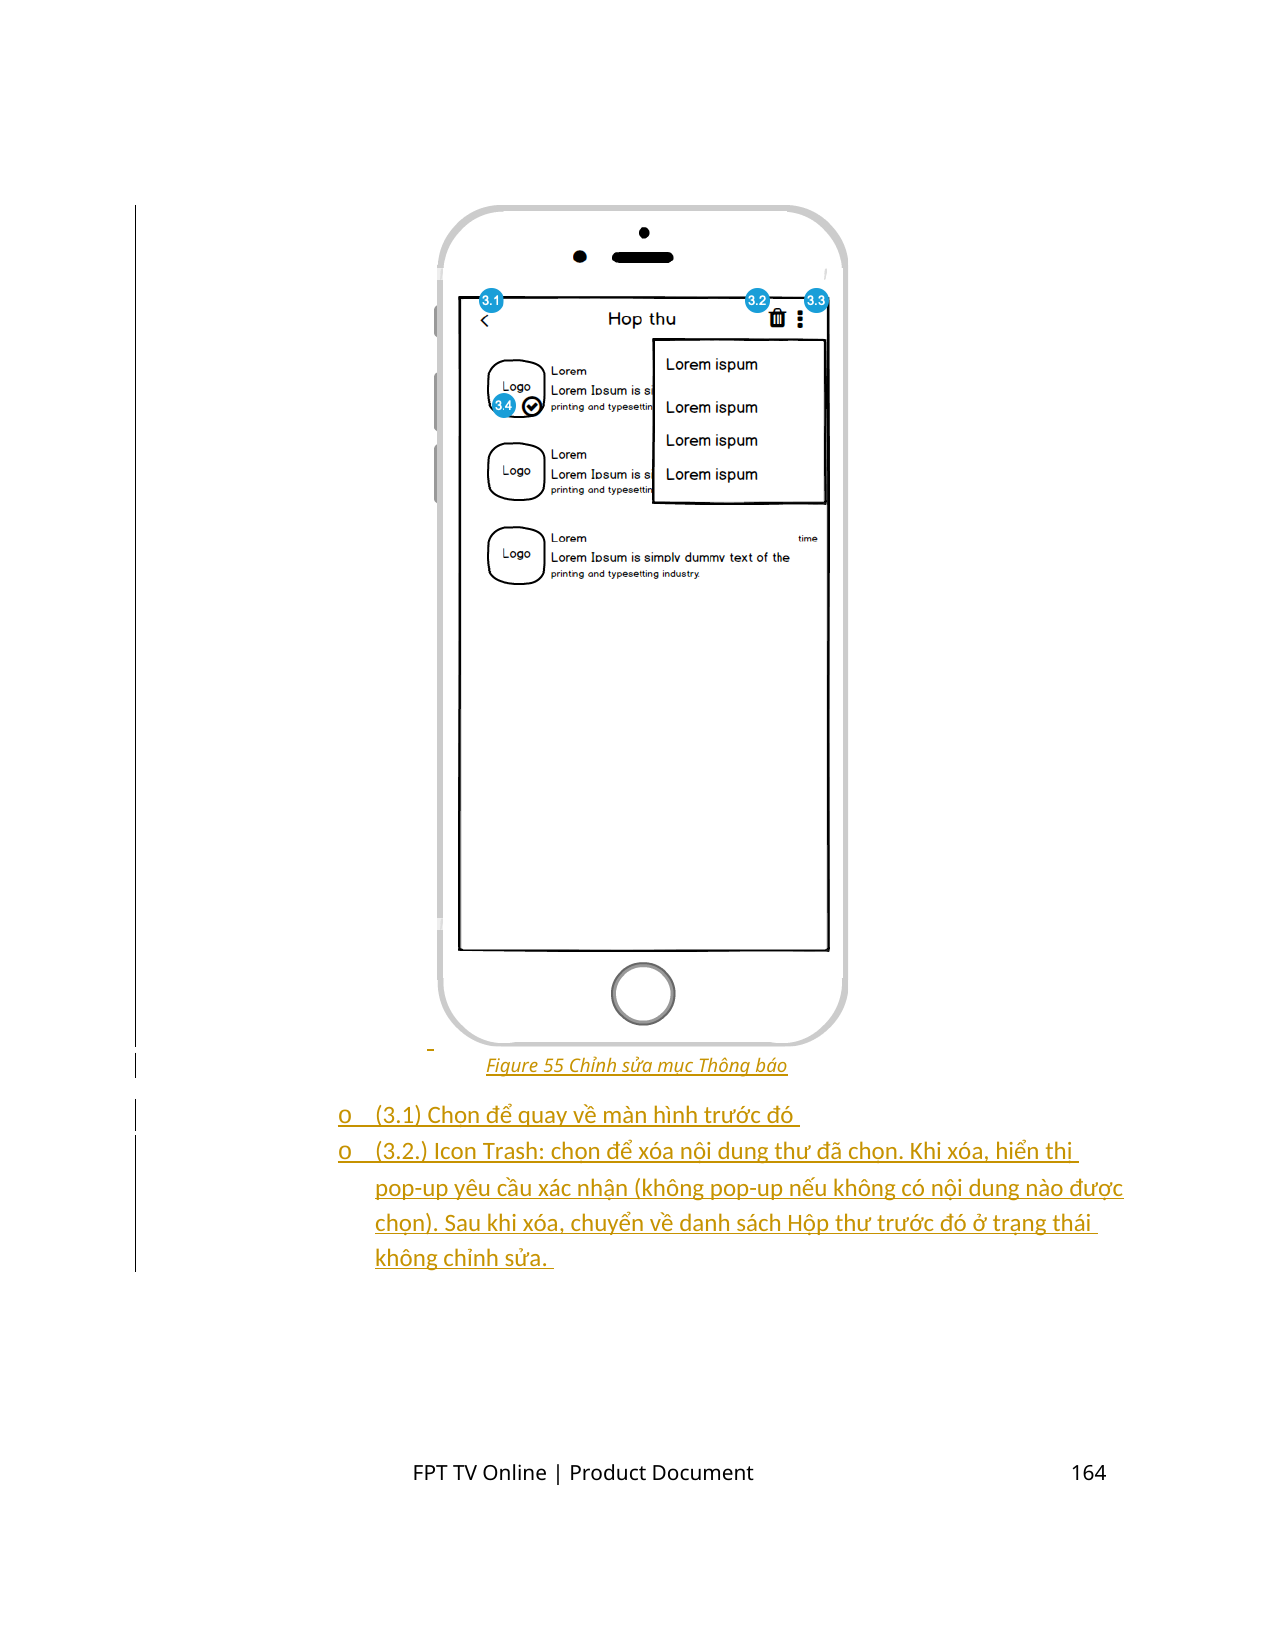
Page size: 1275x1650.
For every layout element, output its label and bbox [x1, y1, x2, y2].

picture [434, 205, 849, 1047]
